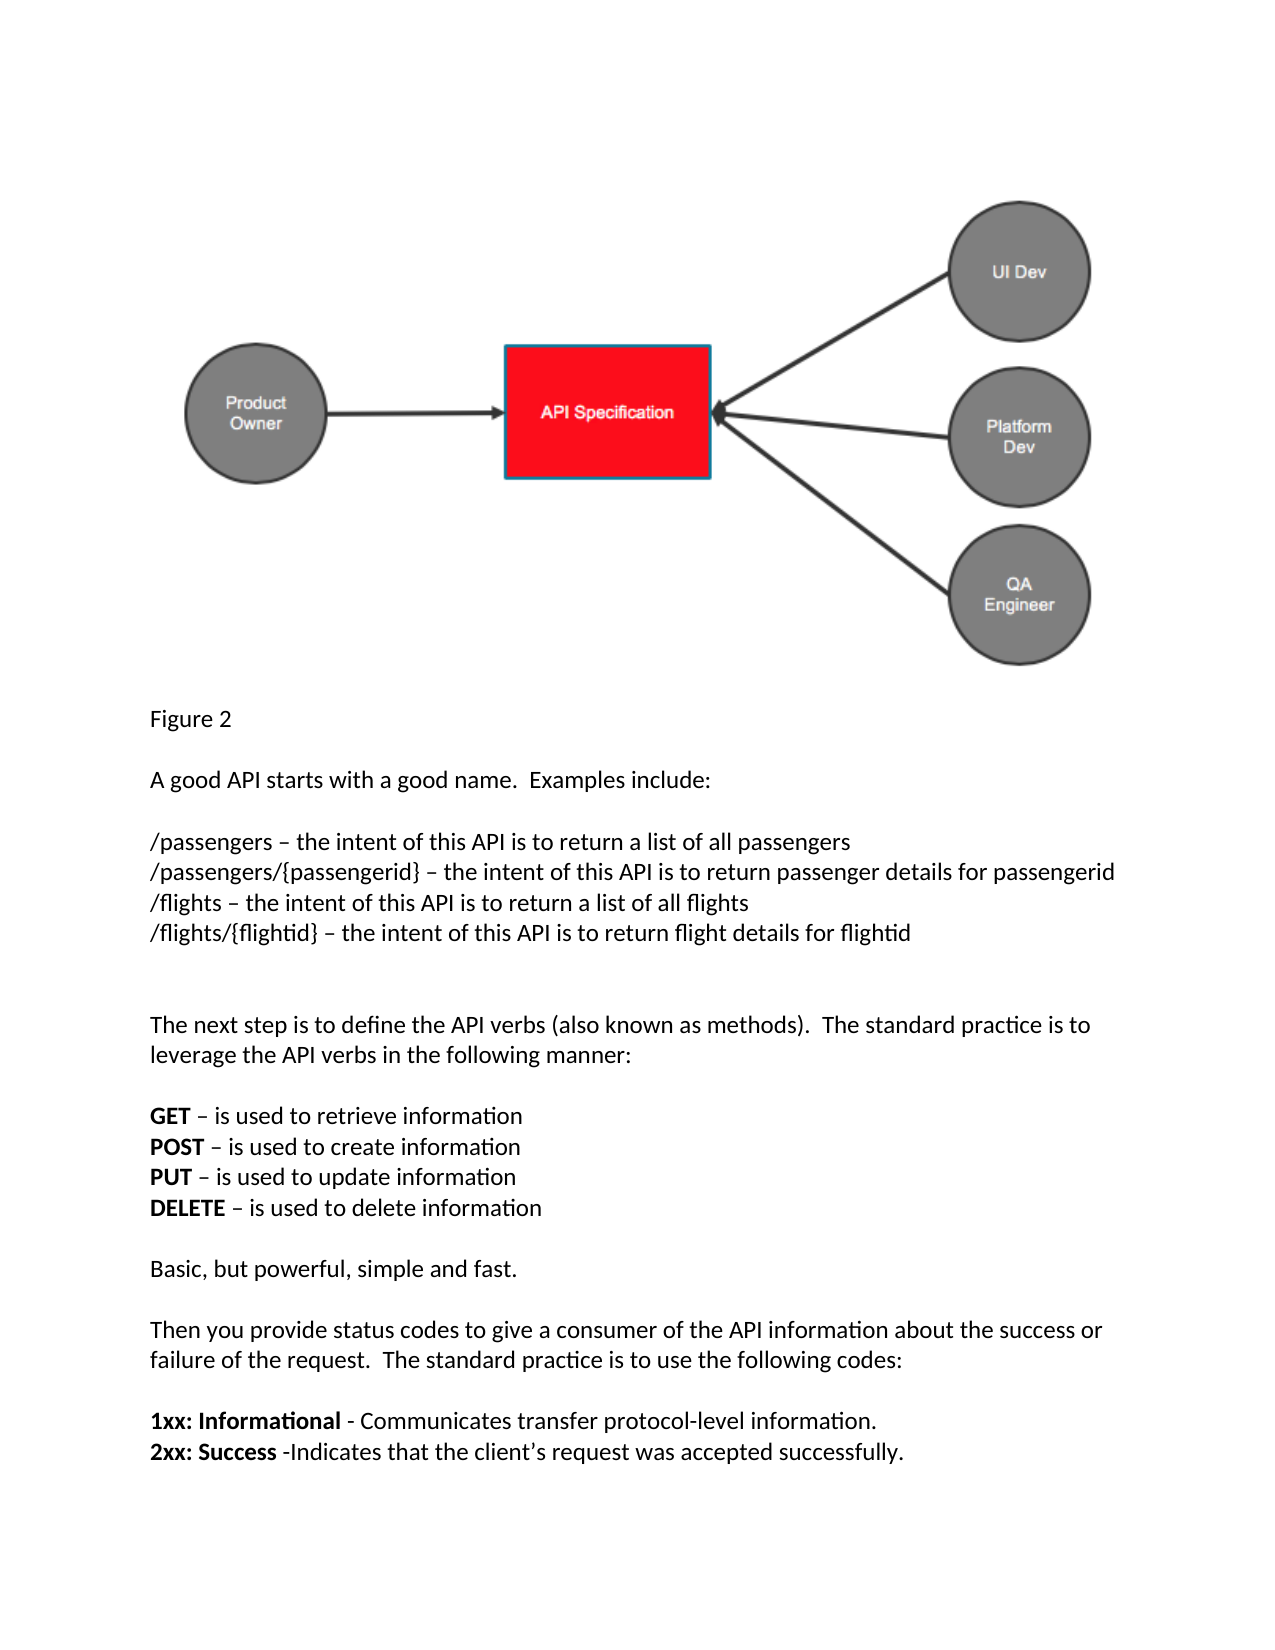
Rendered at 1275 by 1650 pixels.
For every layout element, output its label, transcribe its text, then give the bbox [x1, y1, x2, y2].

text POST – is used to create information [150, 1131, 1125, 1161]
text Then you provide status codes to give a consumer of the API information about the success or failure of the request. The standard practice is to use the following codes: [150, 1314, 1125, 1375]
text Figure 2 [150, 704, 1125, 734]
text The next step is to define the API verbs (also known as methods). The standard practice is to leverage the API verbs in the following manner: [150, 1009, 1125, 1070]
text /flights/{flightid} – the intent of this API is to return flight details for flightid [150, 917, 1125, 948]
text DELETE – is used to delete information [150, 1192, 1125, 1222]
text GET – is used to retrieve information [150, 1100, 1125, 1131]
text /passengers/{passengerid} – the intent of this API is to return passenger details for passengerid [150, 856, 1125, 887]
text PUT – is used to update information [150, 1161, 1125, 1192]
text Basic, but powerful, simple and fast. [150, 1253, 1125, 1283]
text 2xx: Success -Indicates that the client’s request was accepted successfully. [150, 1436, 1125, 1467]
picture [150, 150, 1125, 704]
text 1xx: Informational - Communicates transfer protocol-level information. [150, 1406, 1125, 1436]
text A good API starts with a good name. Examples include: [150, 764, 1125, 795]
text /passengers – the intent of this API is to return a list of all passengers [150, 826, 1125, 856]
text /flights – the intent of this API is to return a list of all flights [150, 887, 1125, 917]
